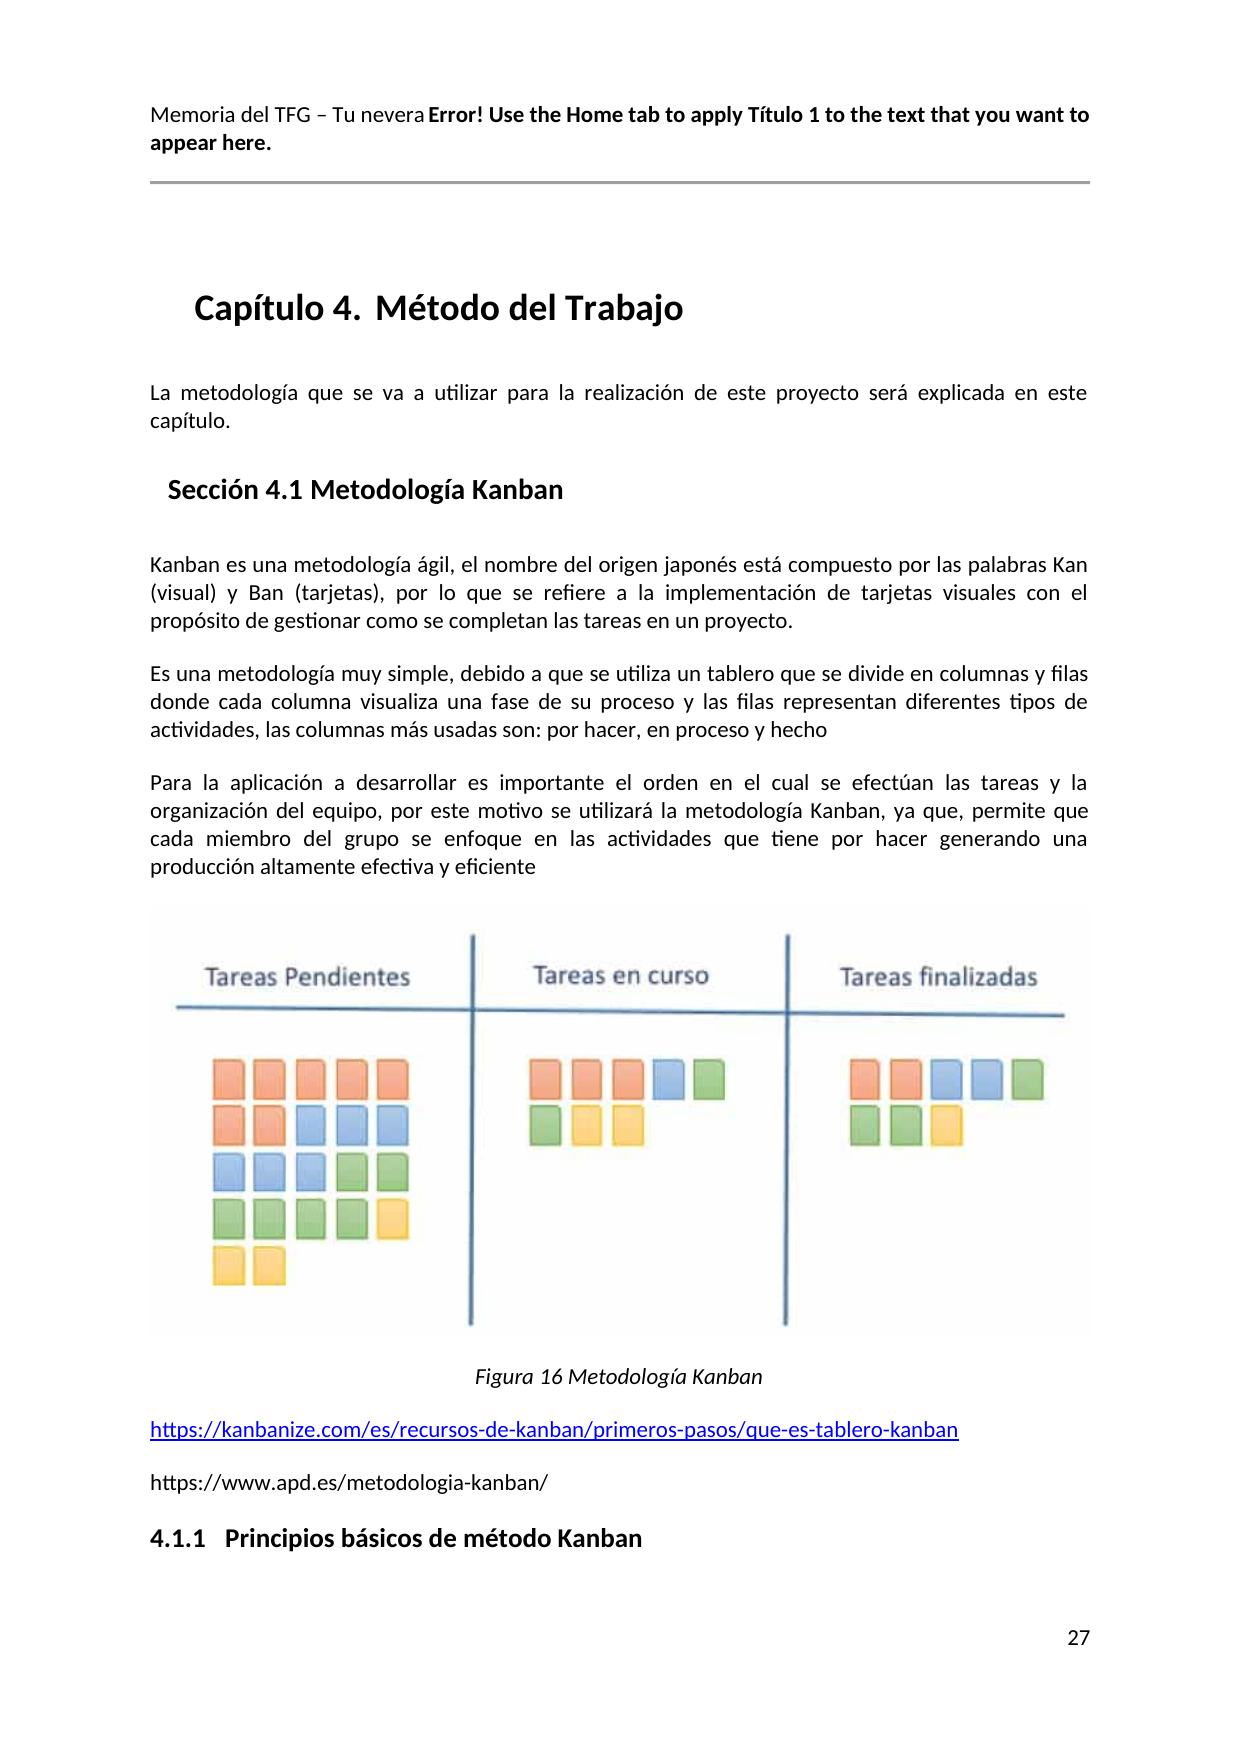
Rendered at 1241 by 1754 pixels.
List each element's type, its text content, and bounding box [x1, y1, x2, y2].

subtitle Metodología Kanban [168, 471, 1090, 507]
text Es una metodología muy simple, debido a que se utiliza un tablero que se divide en columnas y filas donde cada columna visualiza una fase de su proceso y las filas representan diferentes tipos de actividades, las columnas más usadas son: por hacer, en proceso y hecho [150, 659, 1090, 743]
picture [150, 905, 1091, 1338]
text Para la aplicación a desarrollar es importante el orden en el cual se efectúan las tareas y la organización del equipo, por este motivo se utilizará la metodología Kanban, ya que, permite que cada miembro del grupo se enfoque en las actividades que tiene por hacer generando una producción altamente efectiva y eficiente [150, 768, 1090, 880]
text 4.1.1 Principios básicos de método Kanban [150, 1521, 1090, 1554]
text Kanban es una metodología ágil, el nombre del origen japonés está compuesto por las palabras Kan (visual) y Ban (tarjetas), por lo que se refiere a la implementación de tarjetas visuales con el propósito de gestionar como se completan las tareas en un proyecto. [150, 550, 1090, 634]
text https://kanbanize.com/es/recursos-de-kanban/primeros-pasos/que-es-tablero-kanban [150, 1415, 1090, 1443]
text https://www.apd.es/metodologia-kanban/ [150, 1468, 1090, 1496]
subtitle Método del Trabajo [194, 284, 1090, 330]
text La metodología que se va a utilizar para la realización de este proyecto será explicada en este capítulo. [150, 378, 1090, 434]
